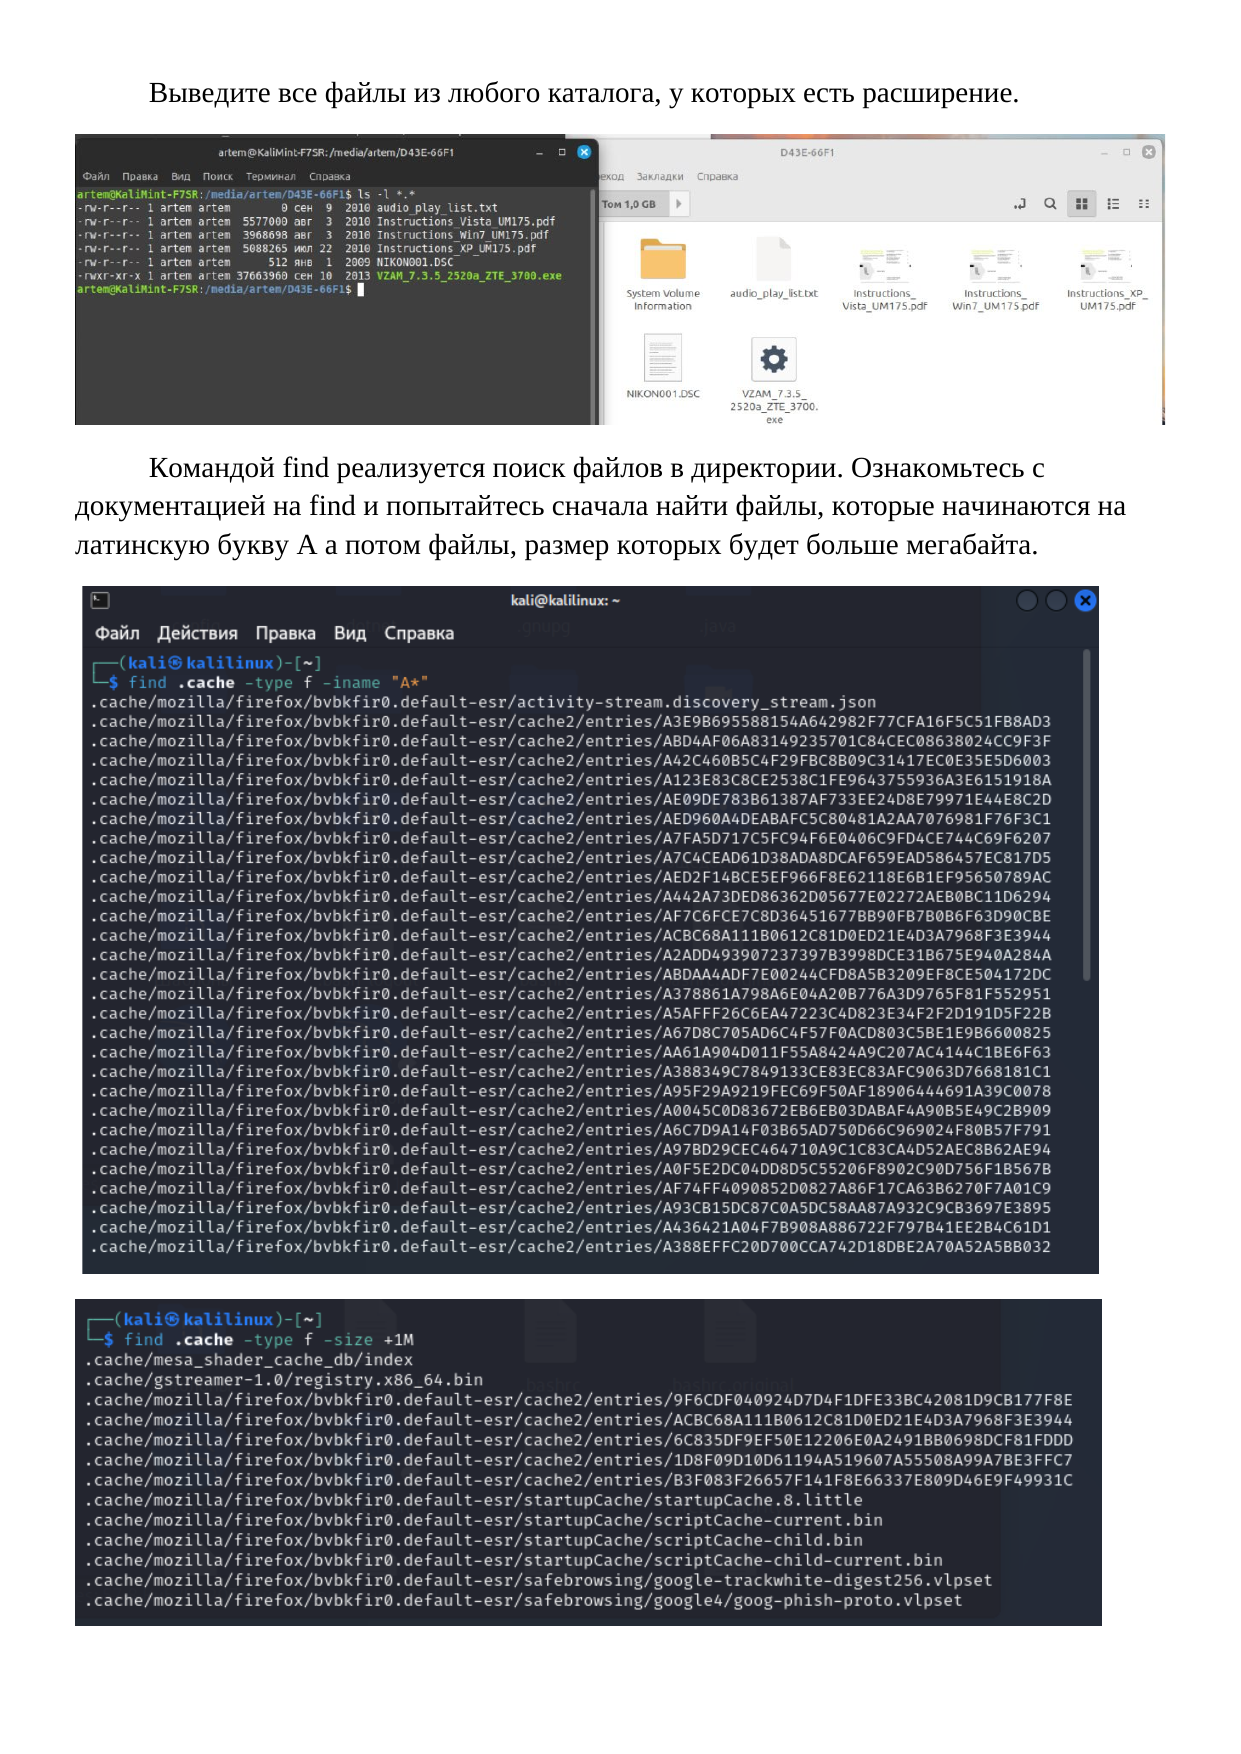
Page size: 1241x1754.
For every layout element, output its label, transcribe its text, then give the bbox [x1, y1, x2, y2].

picture [75, 134, 1166, 425]
text Командой find реализуется поиск файлов в директории. Ознакомьтесь с документацией на find и попытайтесь сначала найти файлы, которые начинаются на латинскую букву А а потом файлы, размер которых будет больше мегабайта. [75, 450, 1165, 561]
picture [82, 586, 1099, 1274]
text Выведите все файлы из любого каталога, у которых есть расширение. [75, 75, 1165, 108]
picture [75, 1299, 1102, 1626]
